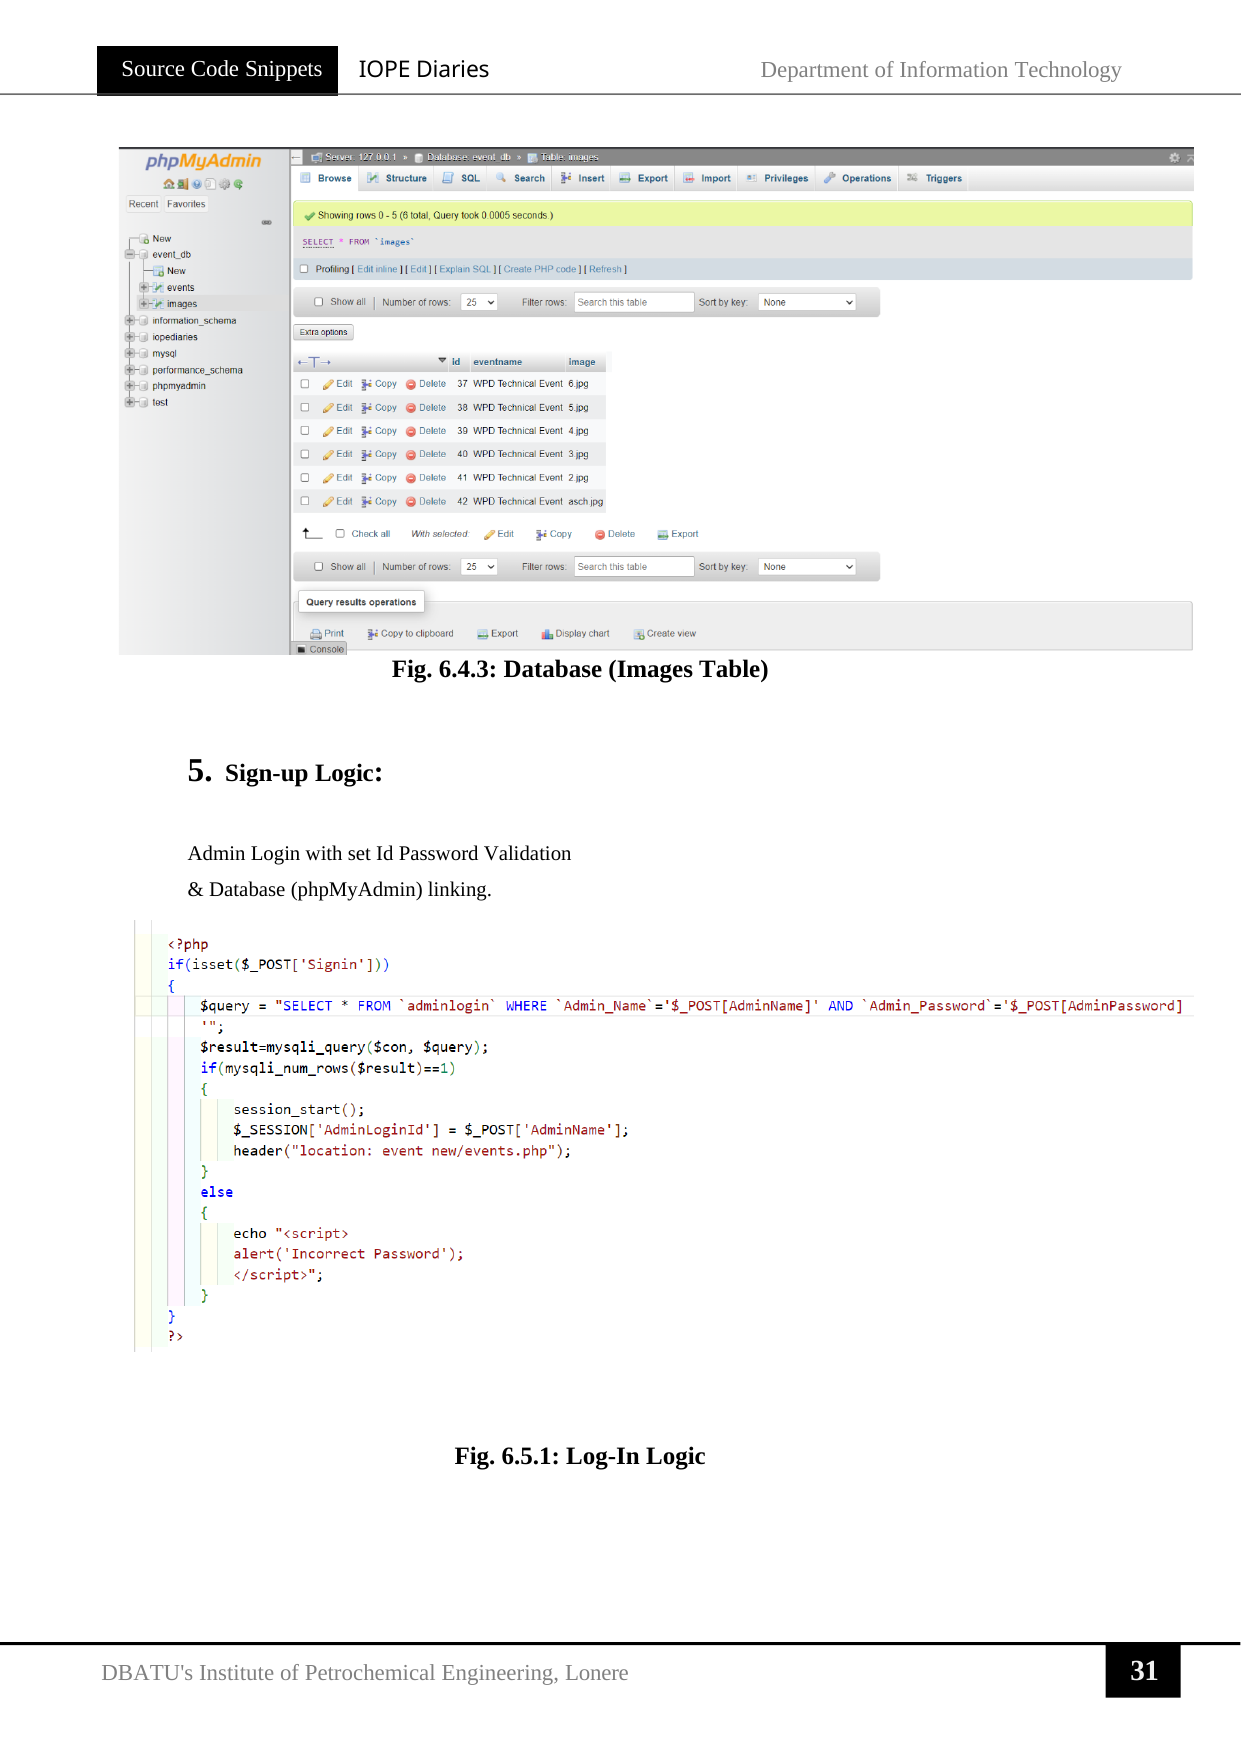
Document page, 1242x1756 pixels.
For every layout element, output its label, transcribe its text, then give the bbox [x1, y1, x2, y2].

list Sign-up Logic: [187, 750, 1194, 788]
picture [118, 920, 1194, 1352]
text Fig. 6.5.1: Log-In Logic [119, 1441, 1041, 1469]
text Admin Login with set Id Password Validation & Database (phpMyAdmin) linking. [187, 841, 593, 901]
text Fig. 6.4.3: Database (Images Table) [119, 655, 1041, 683]
picture [0, 92, 1241, 655]
